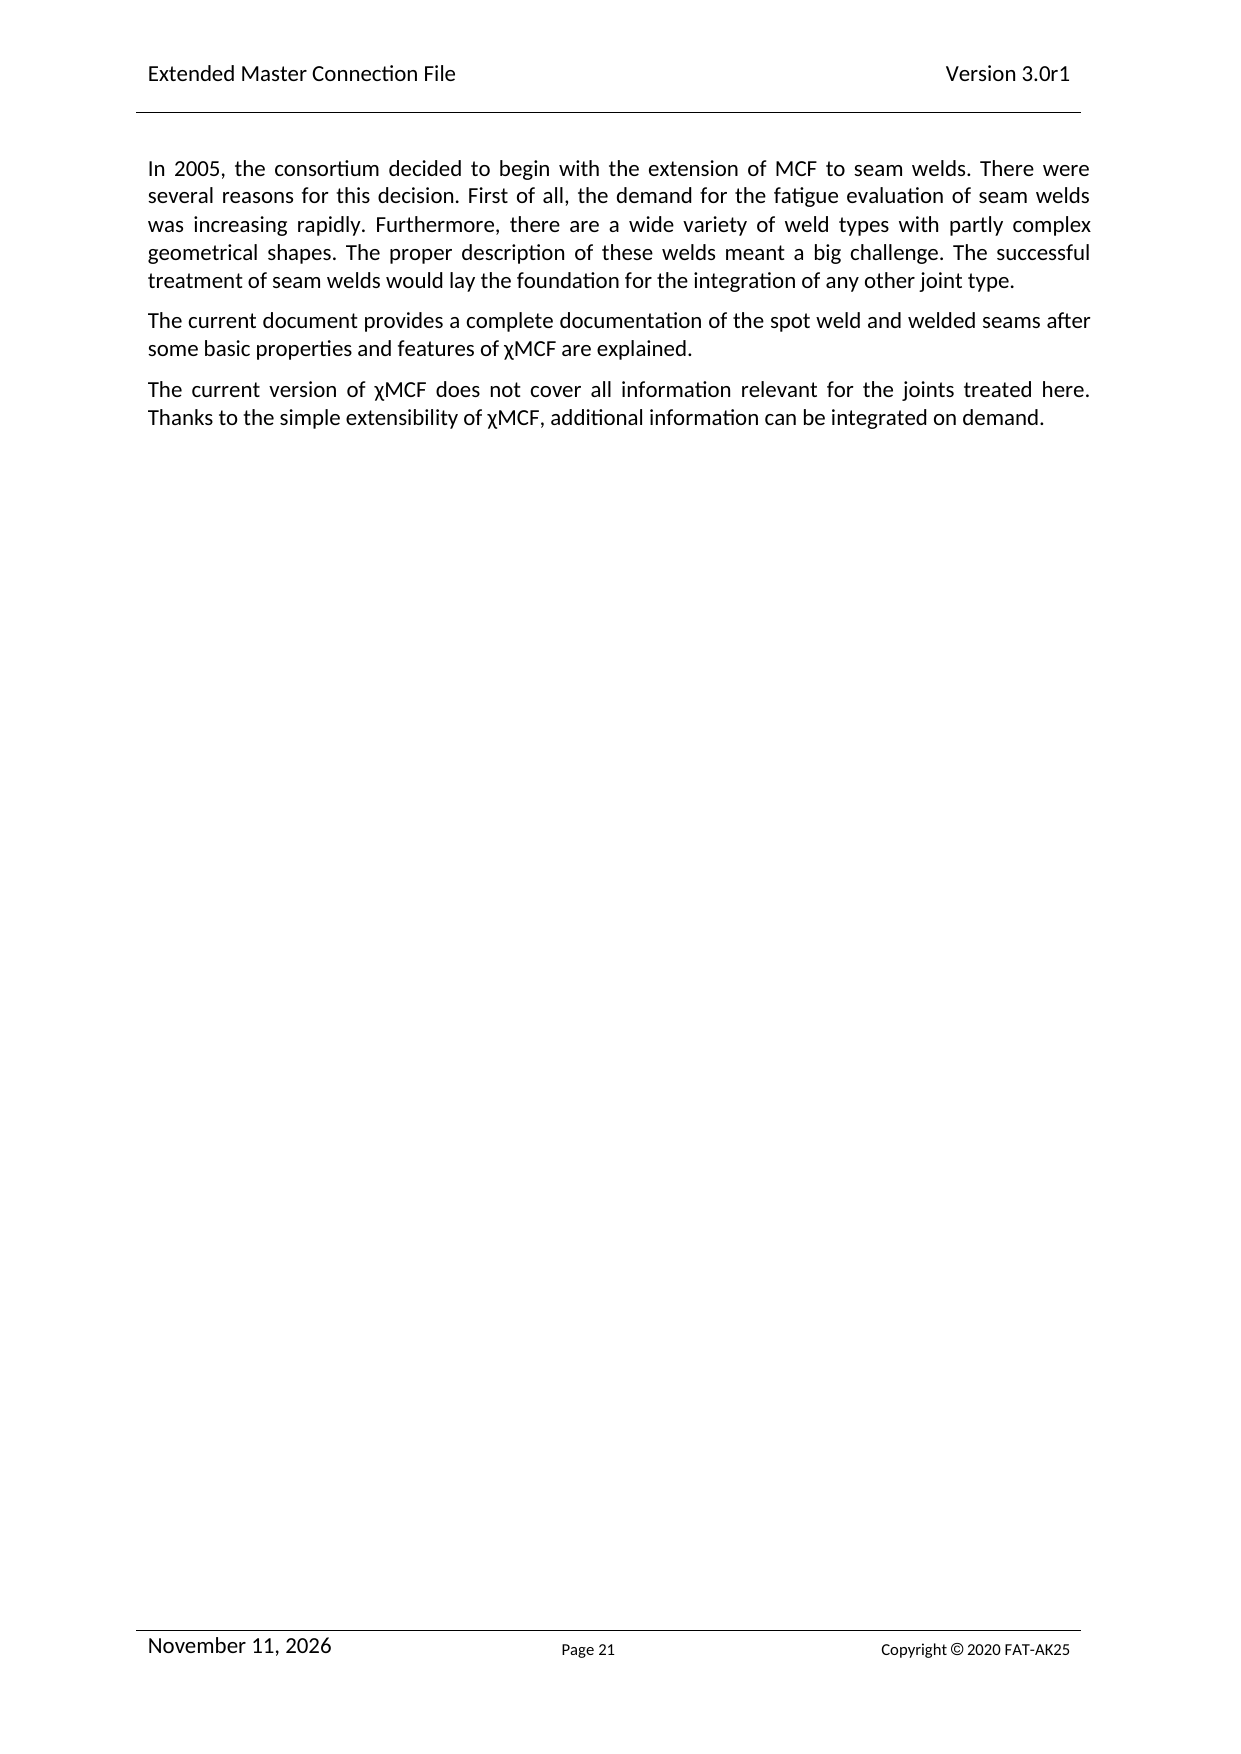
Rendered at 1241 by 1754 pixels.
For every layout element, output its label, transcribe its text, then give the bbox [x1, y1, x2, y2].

text The current document provides a complete documentation of the spot weld and welded seams after some basic properties and features of χMCF are explained. [148, 306, 1092, 362]
text The current version of χMCF does not cover all information relevant for the joints treated here. Thanks to the simple extensibility of χMCF, additional information can be integrated on demand. [148, 375, 1092, 431]
text In 2005, the consortium decided to begin with the extension of MCF to seam welds. There were several reasons for this decision. First of all, the demand for the fatigue evaluation of seam welds was increasing rapidly. Furthermore, there are a wide variety of weld types with partly complex geometrical shapes. The proper description of these welds meant a big challenge. The successful treatment of seam welds would lay the foundation for the integration of any other joint type. [148, 154, 1092, 294]
